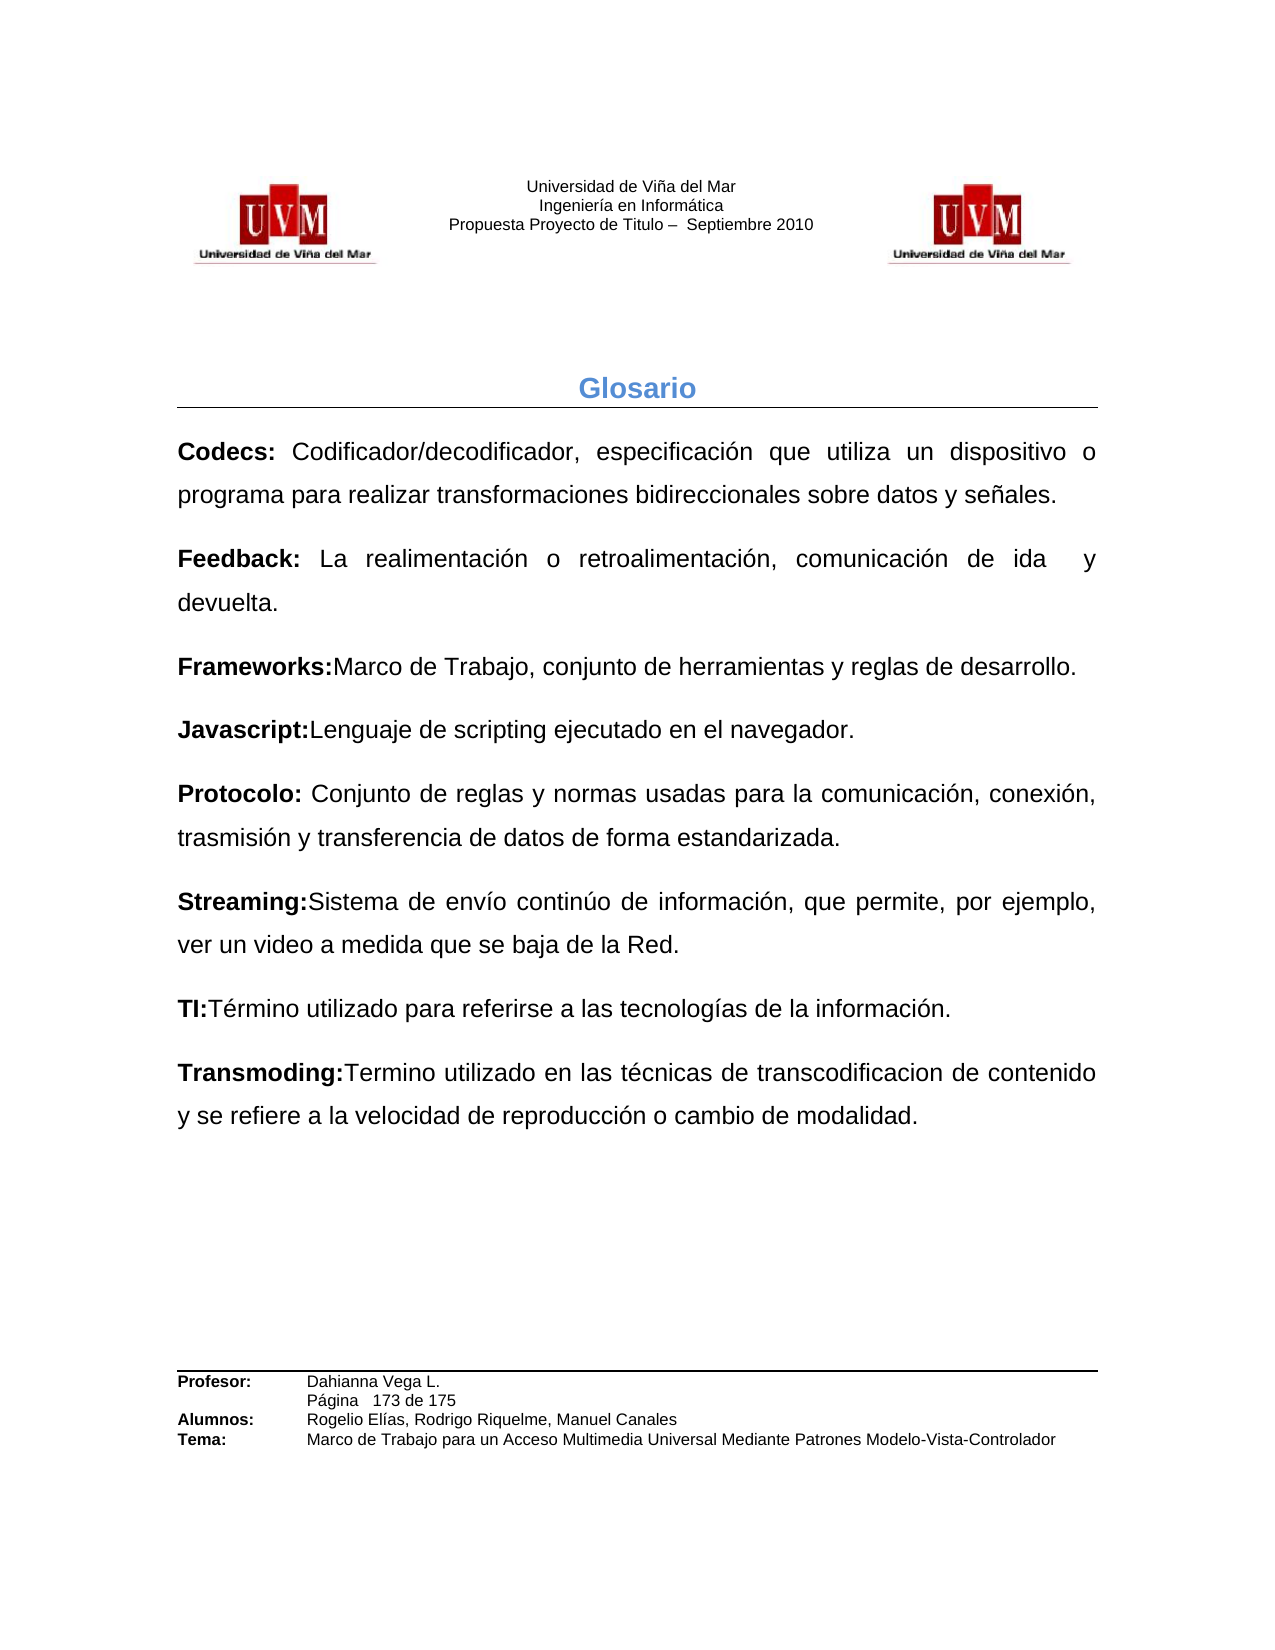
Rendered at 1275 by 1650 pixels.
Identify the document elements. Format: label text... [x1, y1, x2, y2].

text Codecs: Codificador/decodificador, especificación que utiliza un dispositivo o programa para realizar transformaciones bidireccionales sobre datos y señales. [177, 437, 1098, 509]
text Frameworks:Marco de Trabajo, conjunto de herramientas y reglas de desarrollo. [177, 651, 1098, 680]
text Feedback: La realimentación o retroalimentación, comunicación de ida y devuelta. [177, 544, 1098, 616]
text Javascript:Lenguaje de scripting ejecutado en el navegador. [177, 715, 1098, 744]
title Glosario [177, 371, 1098, 407]
text Protocolo: Conjunto de reglas y normas usadas para la comunicación, conexión, trasmisión y transferencia de datos de forma estandarizada. [177, 779, 1098, 851]
picture [871, 176, 1084, 267]
text Transmoding:Termino utilizado en las técnicas de transcodificacion de contenido y se refiere a la velocidad de reproducción o cambio de modalidad. [177, 1057, 1098, 1129]
picture [177, 176, 390, 267]
text TI:Término utilizado para referirse a las tecnologías de la información. [177, 993, 1098, 1022]
text Streaming:Sistema de envío continúo de información, que permite, por ejemplo, ver un video a medida que se baja de la Red. [177, 886, 1098, 958]
